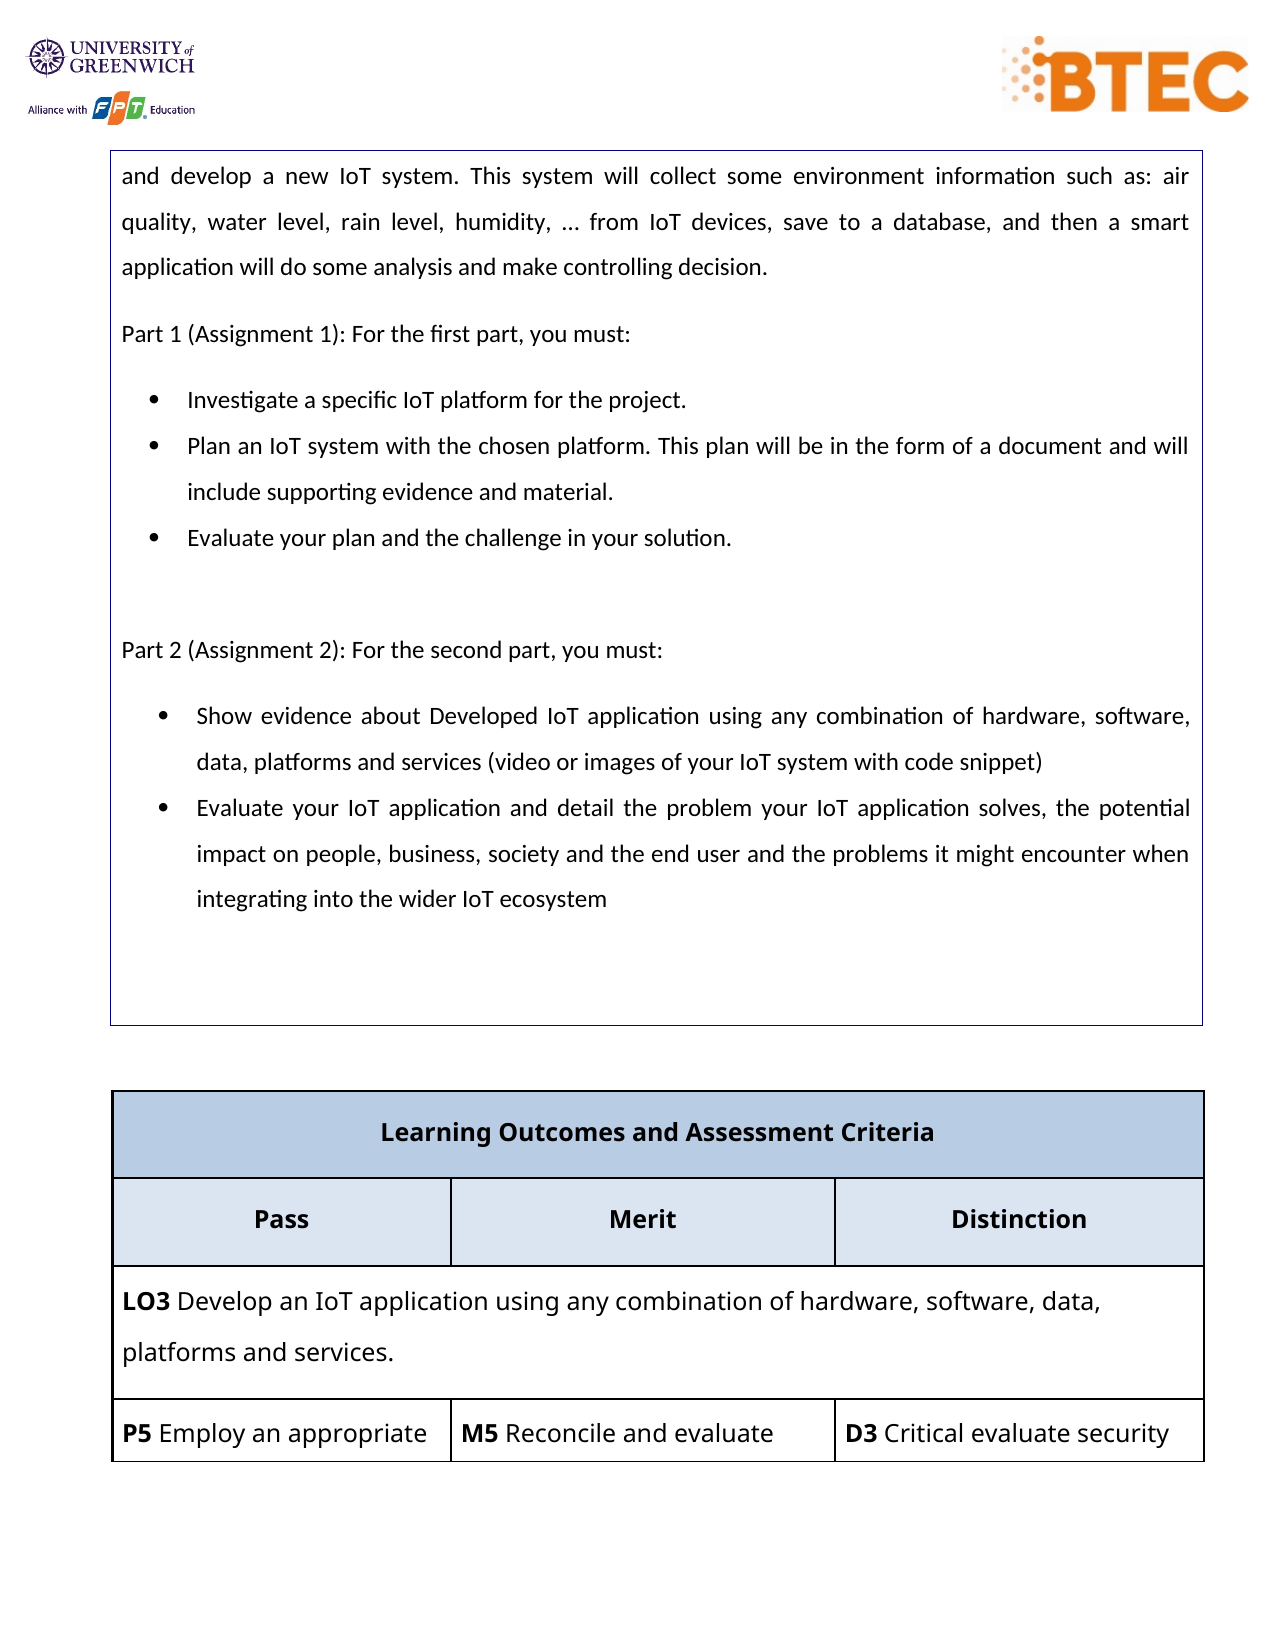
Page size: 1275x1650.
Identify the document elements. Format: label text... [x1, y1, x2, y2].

table_cell M5 Reconcile and evaluate end user feedback and determine advantages and disadvantages of your chosen IoT techniques. [452, 1400, 834, 1461]
table_cell LO3 Develop an IoT application using any combination of hardware, software, data, platforms and services. [114, 1267, 1203, 1397]
table_cell Merit [452, 1179, 834, 1265]
table_header Learning Outcomes and Assessment Criteria [114, 1092, 1203, 1177]
picture [1001, 36, 1249, 112]
table_cell Distinction [836, 1179, 1203, 1265]
table_cell Pass [114, 1179, 450, 1265]
picture [14, 25, 207, 136]
table_cell D3 Critical evaluate security risks that your application might encounter. [836, 1400, 1203, 1461]
